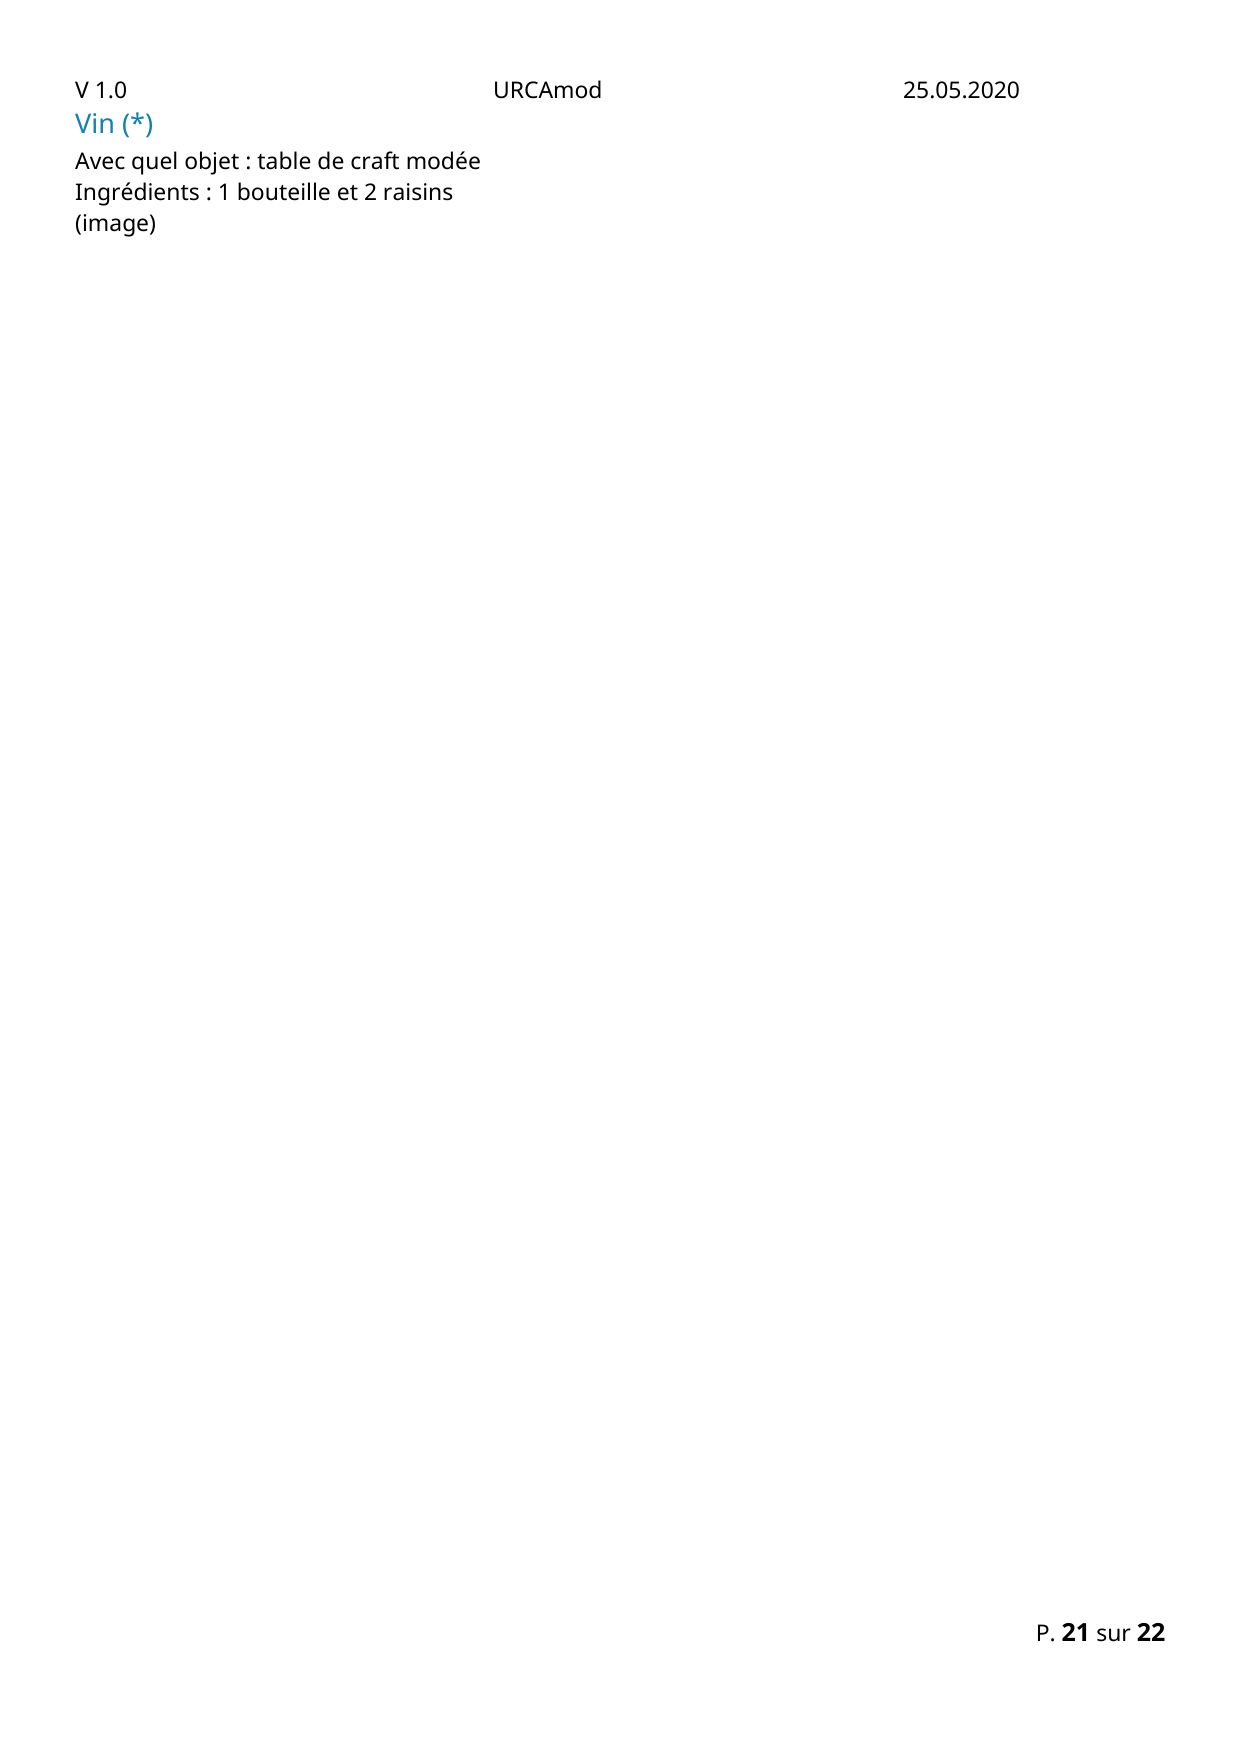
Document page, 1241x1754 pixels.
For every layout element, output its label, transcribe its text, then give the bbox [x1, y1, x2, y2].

subtitle Vin (*) [75, 105, 1165, 142]
text (image) [75, 207, 1165, 238]
text Ingrédients : 1 bouteille et 2 raisins [75, 176, 1165, 207]
text Avec quel objet : table de craft modée [75, 145, 1165, 176]
